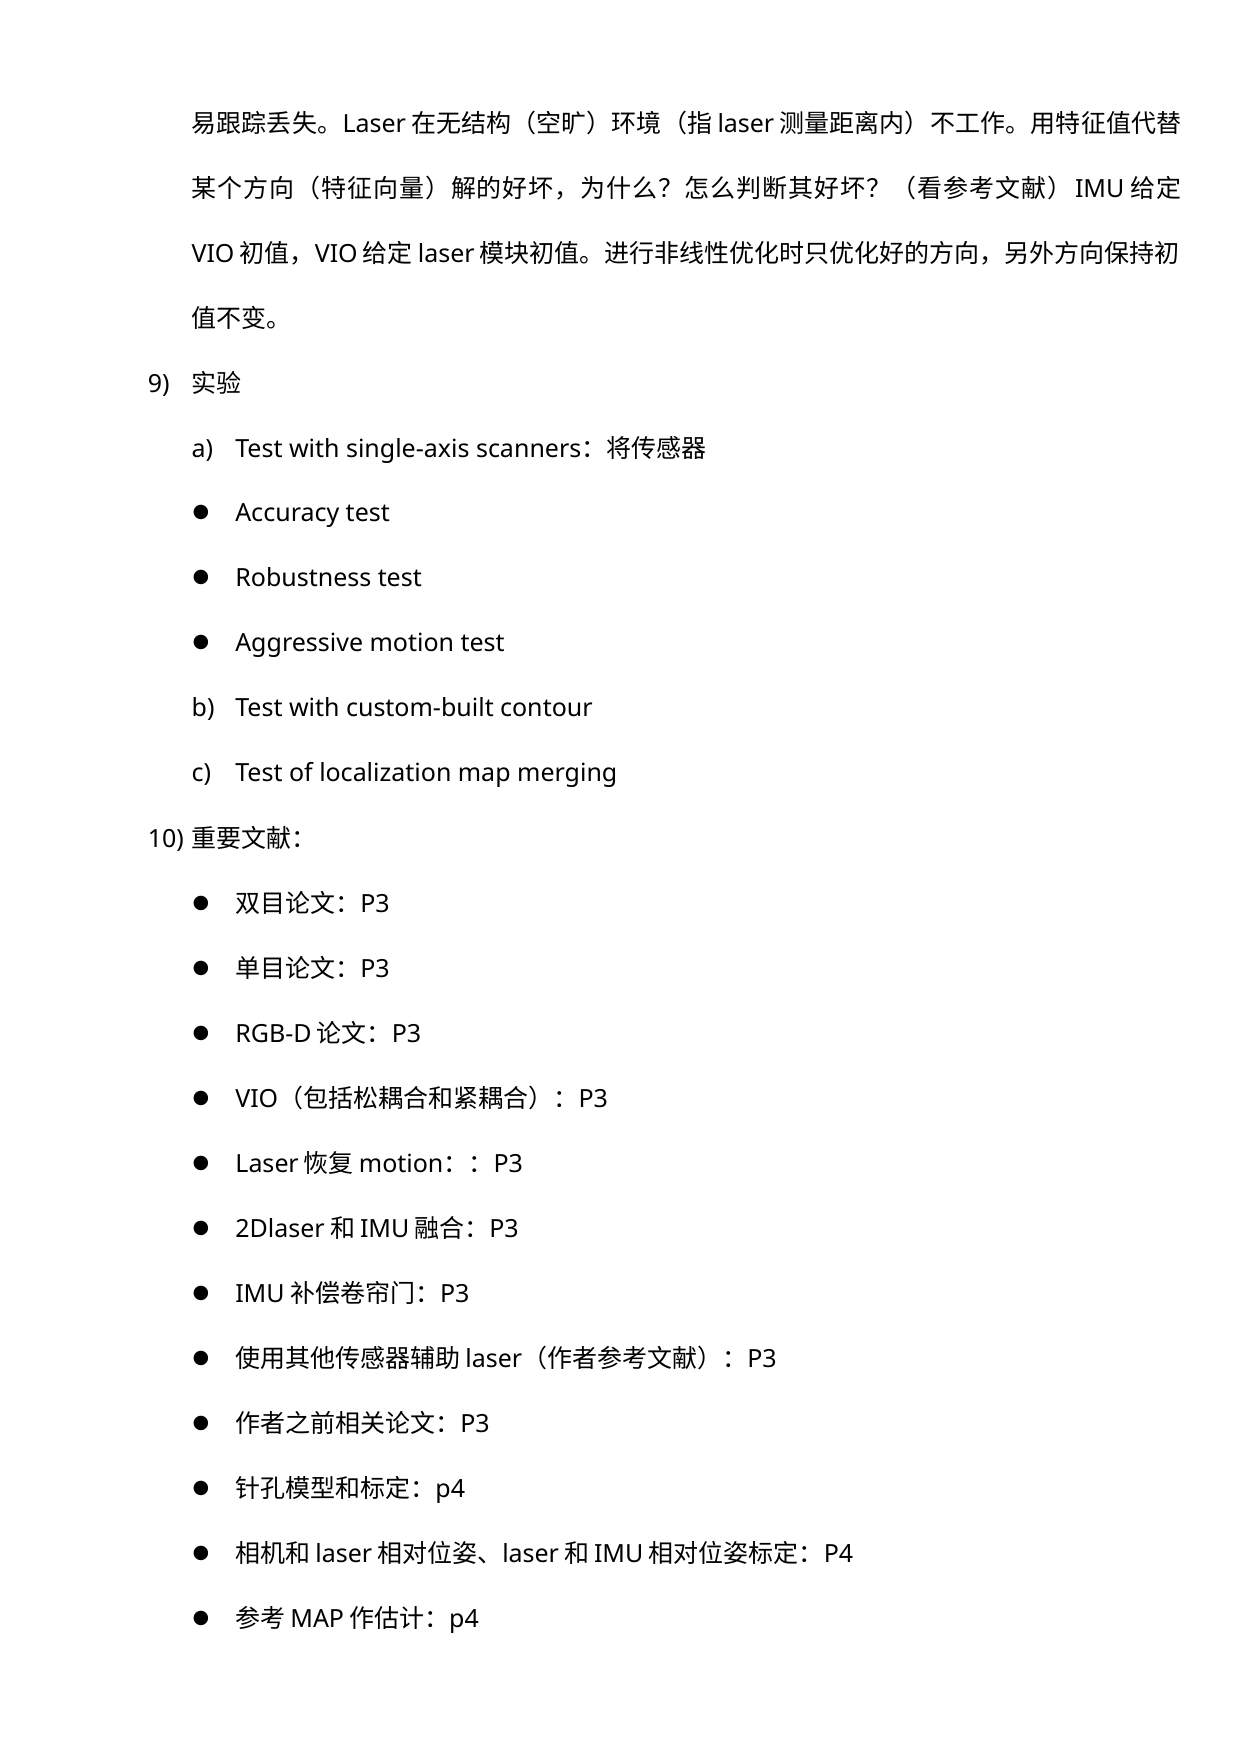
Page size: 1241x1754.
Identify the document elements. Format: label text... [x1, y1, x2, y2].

list Test with single-axis scanners：将传感器 [191, 414, 1181, 479]
list 双目论文：P3 [191, 869, 1181, 934]
list RGB-D论文：P3 [191, 999, 1181, 1064]
list VIO（包括松耦合和紧耦合）：P3 [191, 1064, 1181, 1129]
list 针孔模型和标定：p4 [191, 1454, 1181, 1519]
list 单目论文：P3 [191, 934, 1181, 999]
list 参考MAP作估计：p4 [191, 1584, 1181, 1649]
list 相机和laser相对位姿、laser和IMU相对位姿标定：P4 [191, 1519, 1181, 1584]
list 作者之前相关论文：P3 [191, 1389, 1181, 1454]
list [148, 89, 1181, 349]
list 重要文献： [148, 804, 1181, 869]
list 实验 [148, 349, 1181, 414]
list Test of localization map merging [191, 739, 1181, 804]
list Laser恢复motion：：P3 [191, 1129, 1181, 1194]
list IMU补偿卷帘门：P3 [191, 1259, 1181, 1324]
list Accuracy test [191, 479, 1181, 544]
list Robustness test [191, 544, 1181, 609]
list 使用其他传感器辅助laser（作者参考文献）：P3 [191, 1324, 1181, 1389]
list 2Dlaser和IMU融合：P3 [191, 1194, 1181, 1259]
list Aggressive motion test [191, 609, 1181, 674]
list Test with custom-built contour [191, 674, 1181, 739]
